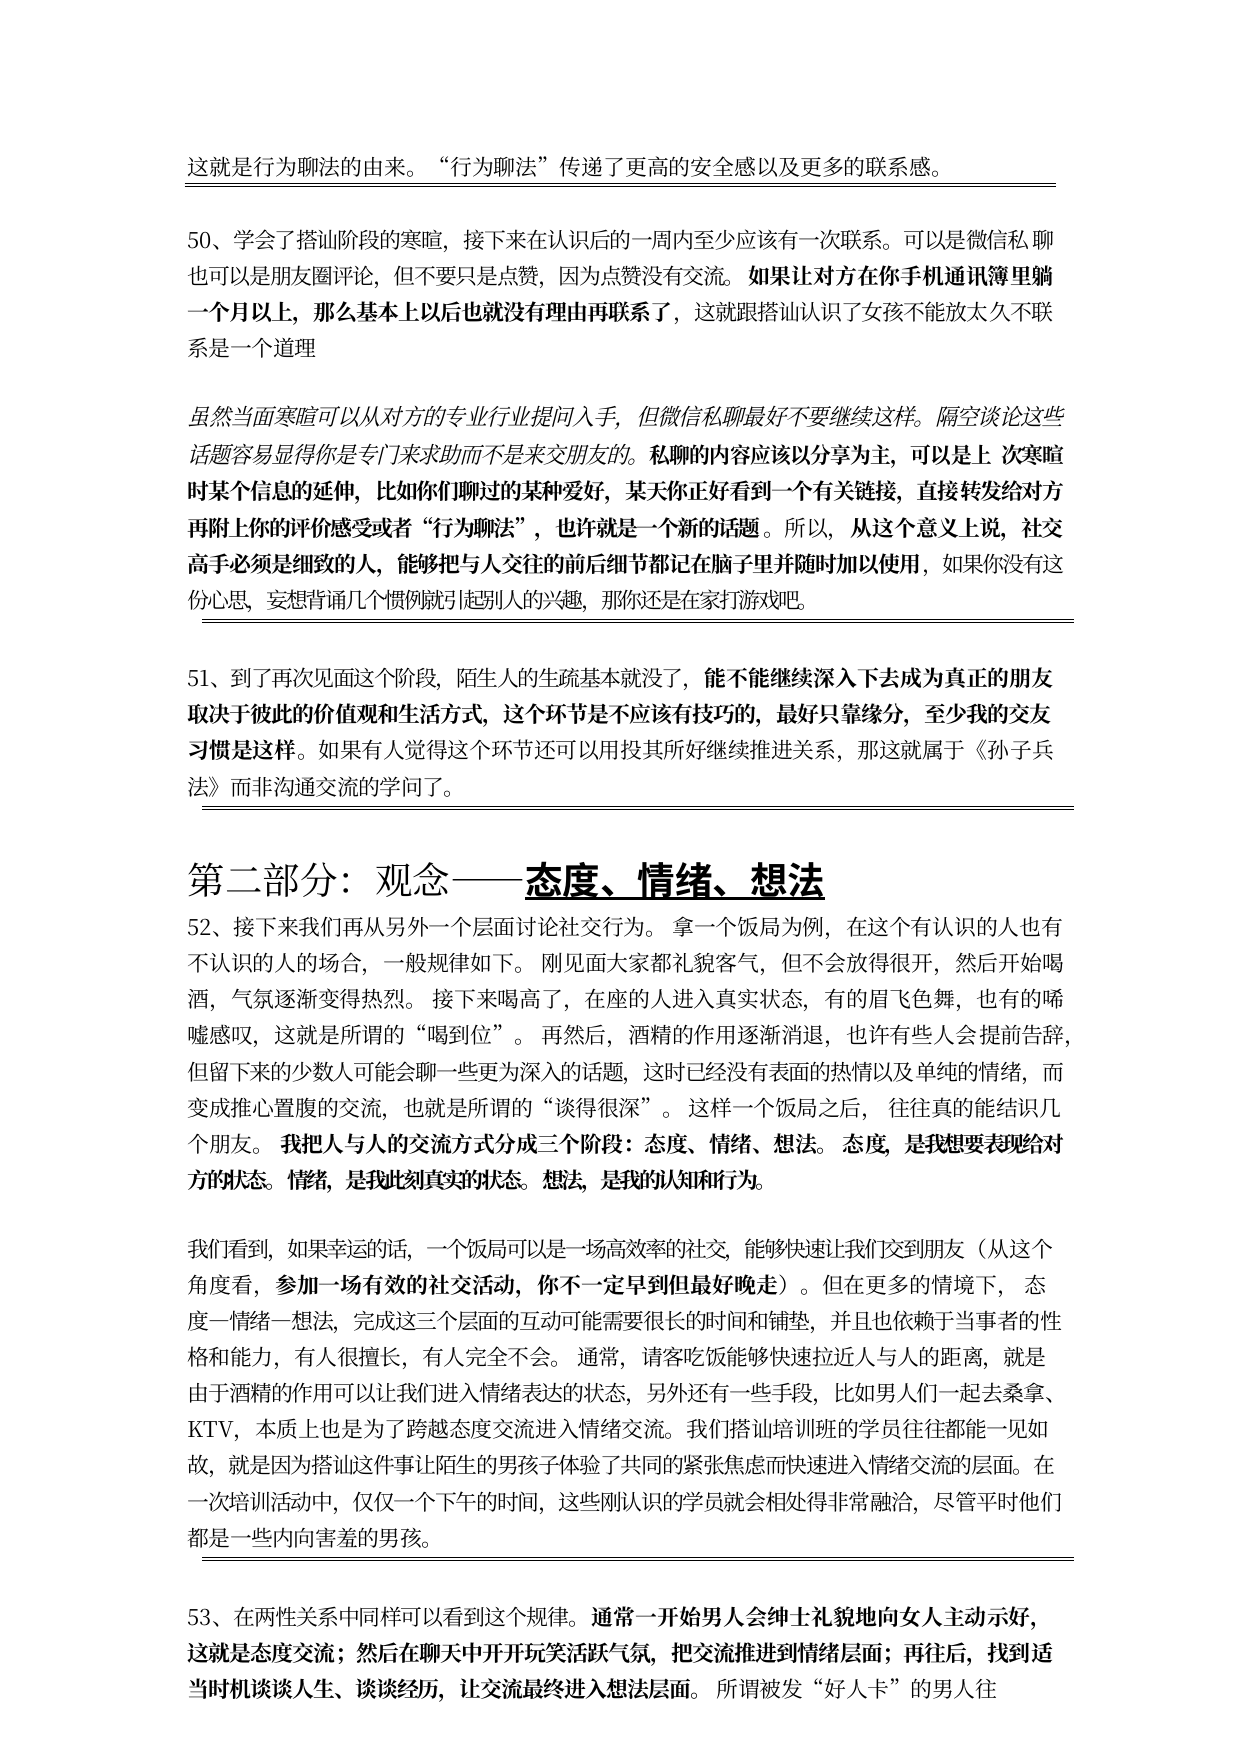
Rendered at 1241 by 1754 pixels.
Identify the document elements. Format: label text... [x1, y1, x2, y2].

text 52、接下来我们再从另外一个层面讨论社交行为。 拿一个饭局为例，在这个有认识的人也有不认识的人的场合，一般规律如下。 刚见面大家都礼貌客气，但不会放得很开，然后开始喝酒，气氛逐渐变得热烈。 接下来喝高了，在座的人进入真实状态，有的眉飞色舞，也有的唏嘘感叹，这就是所谓的“喝到位”。 再然后，酒精的作用逐渐消退，也许有些人会提前告辞，但留下来的少数人可能会聊一些更为深入的话题，这时已经没有表面的热情以及单纯的情绪，而变成推心置腹的交流，也就是所谓的“谈得很深”。 这样一个饭局之后， 往往真的能结识几个朋友。 我把人与人的交流方式分成三个阶段：态度、情绪、想法。 态度，是我想要表现给对方的状态。 情绪，是我此刻真实的状态。 想法，是我的认知和行为。 [187, 910, 1064, 1195]
text 50、学会了搭讪阶段的寒暄，接下来在认识后的一周内至少应该有一次联系。可以是微信私聊也可以是朋友圈评论，但不要只是点赞，因为点赞没有交流。如果让对方在你手机通讯簿里躺一个月以上，那么基本上以后也就没有理由再联系了，这就跟搭讪认识了女孩不能放太久不联系是一个道理 [187, 223, 1054, 363]
text 这就是行为聊法的由来。“行为聊法”传递了更高的安全感以及更多的联系感。 [187, 150, 1096, 182]
text 51、到了再次见面这个阶段，陌生人的生疏基本就没了，能不能继续深入下去成为真正的朋友取决于彼此的价值观和生活方式，这个环节是不应该有技巧的，最好只靠缘分，至少我的交友习惯是这样。如果有人觉得这个环节还可以用投其所好继续推进关系，那这就属于《孙子兵法》而非沟通交流的学问了。 [187, 661, 1054, 801]
text 第二部分：观念——态度、情绪、想法 [187, 840, 1096, 908]
text 虽然当面寒暄可以从对方的专业行业提问入手，但微信私聊最好不要继续这样。隔空谈论这些话题容易显得你是专门来求助而不是来交朋友的。私聊的内容应该以分享为主，可以是上 次寒暄时某个信息的延伸，比如你们聊过的某种爱好，某天你正好看到一个有关链接，直接转发给对方再附上你的评价感受或者“行为聊法”，也许就是一个新的话题。所以，从这个意义上说，社交高手必须是细致的人，能够把与人交往的前后细节都记在脑子里并随时加以使用，如果你没有这份心思，妄想背诵几个惯例就引起别人的兴趣，那你还是在家打游戏吧。 [187, 399, 1064, 614]
text 53、在两性关系中同样可以看到这个规律。通常一开始男人会绅士礼貌地向女人主动示好， 这就是态度交流；然后在聊天中开开玩笑活跃气氛，把交流推进到情绪层面；再往后，找到适当时机谈谈人生、谈谈经历，让交流最终进入想法层面。 所谓被发“好人卡”的男人往 [187, 1600, 1053, 1703]
text 我们看到，如果幸运的话，一个饭局可以是一场高效率的社交，能够快速让我们交到朋友（从这个角度看，参加一场有效的社交活动，你不一定早到但最好晚走）。但在更多的情境下， 态度—情绪—想法，完成这三个层面的互动可能需要很长的时间和铺垫，并且也依赖于当事者的性格和能力，有人很擅长，有人完全不会。 通常，请客吃饭能够快速拉近人与人的距离，就是由于酒精的作用可以让我们进入情绪表达的状态，另外还有一些手段，比如男人们一起去桑拿、KTV，本质上也是为了跨越态度交流进入情绪交流。我们搭讪培训班的学员往往都能一见如故，就是因为搭讪这件事让陌生的男孩子体验了共同的紧张焦虑而快速进入情绪交流的层面。在一次培训活动中，仅仅一个下午的时间，这些刚认识的学员就会相处得非常融洽，尽管平时他们都是一些内向害羞的男孩。 [187, 1232, 1064, 1552]
